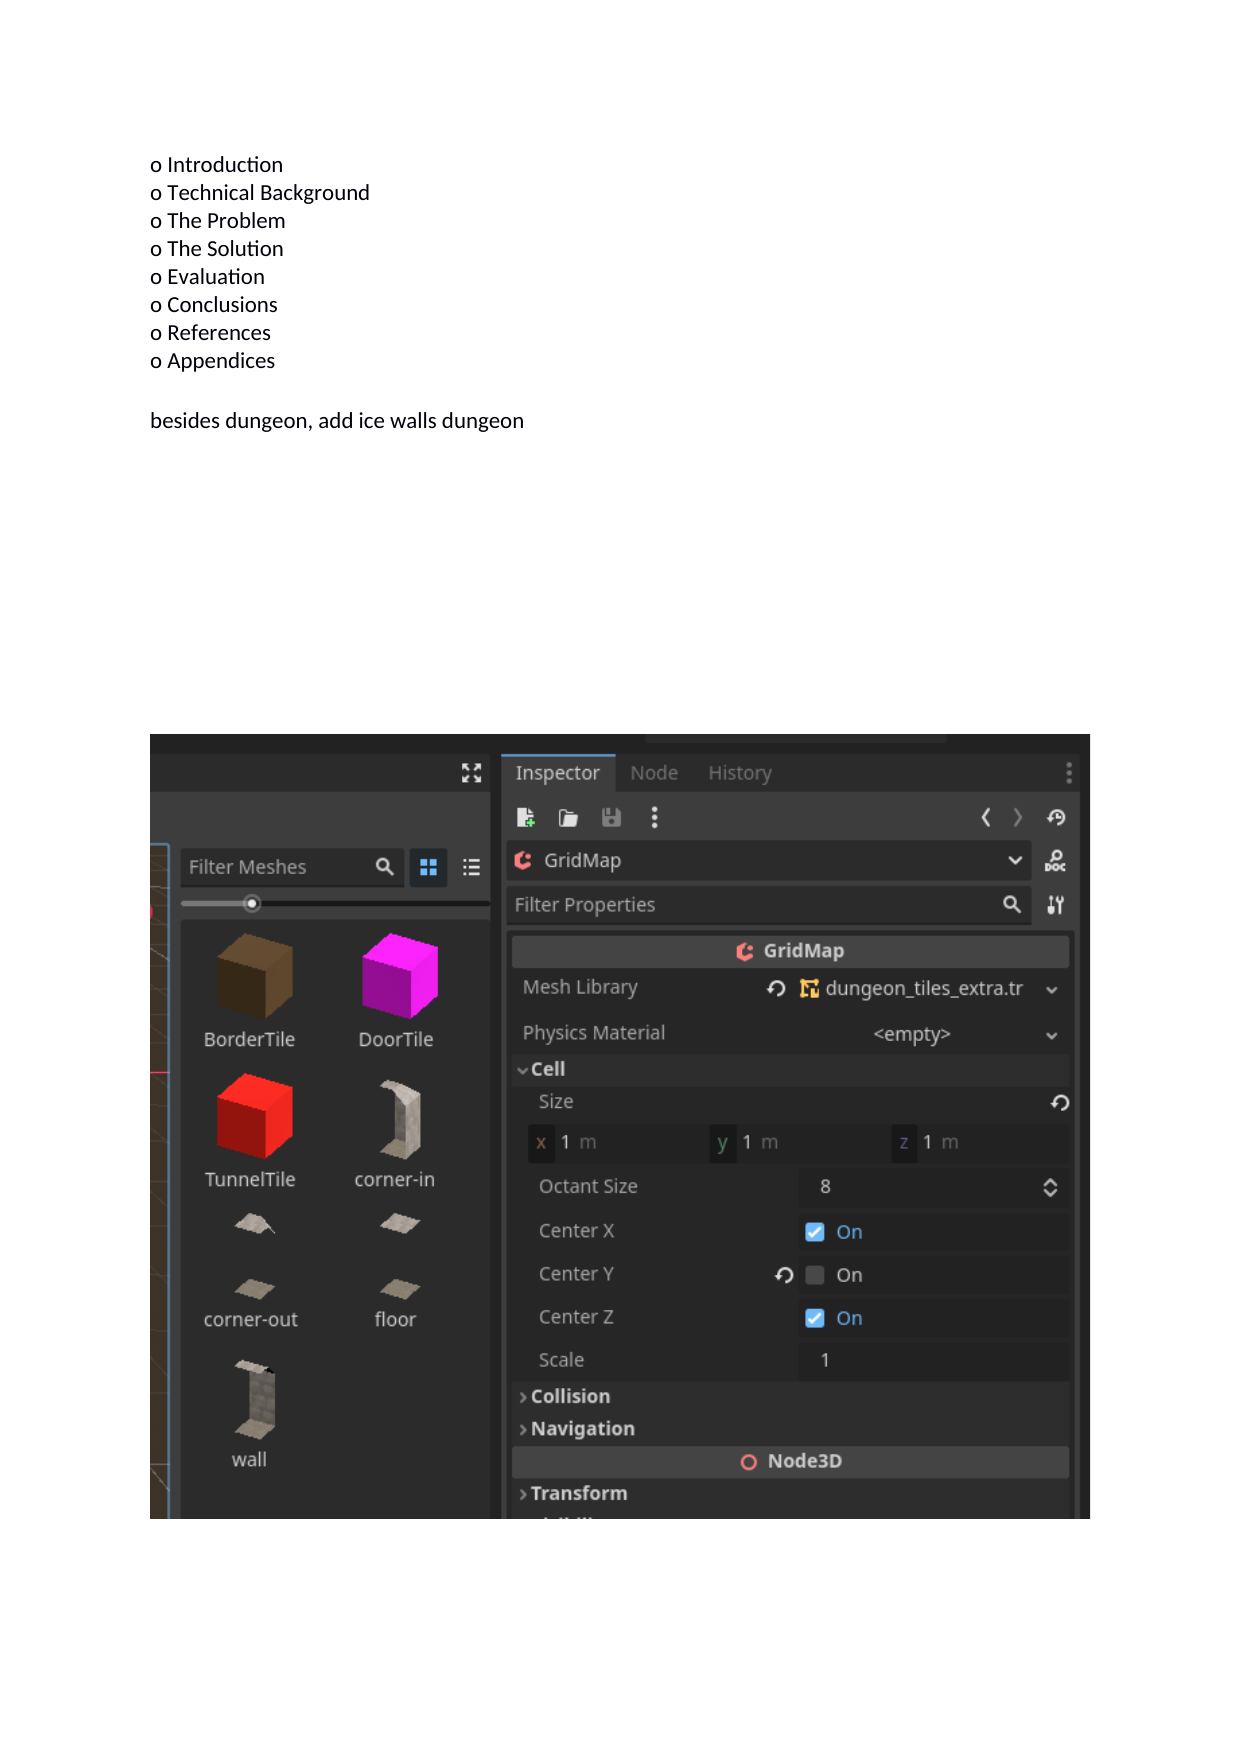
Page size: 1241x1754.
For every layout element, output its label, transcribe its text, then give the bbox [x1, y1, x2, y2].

text o The Problem [150, 206, 1090, 234]
text o Introduction [150, 150, 1090, 178]
text o Technical Background [150, 178, 1090, 206]
text o The Solution [150, 234, 1090, 262]
text o Evaluation [150, 262, 1090, 290]
text o References [150, 318, 1090, 346]
text o Appendices besides dungeon, add ice walls dungeon [150, 346, 1090, 434]
picture [150, 734, 1091, 1519]
text o Conclusions [150, 290, 1090, 318]
